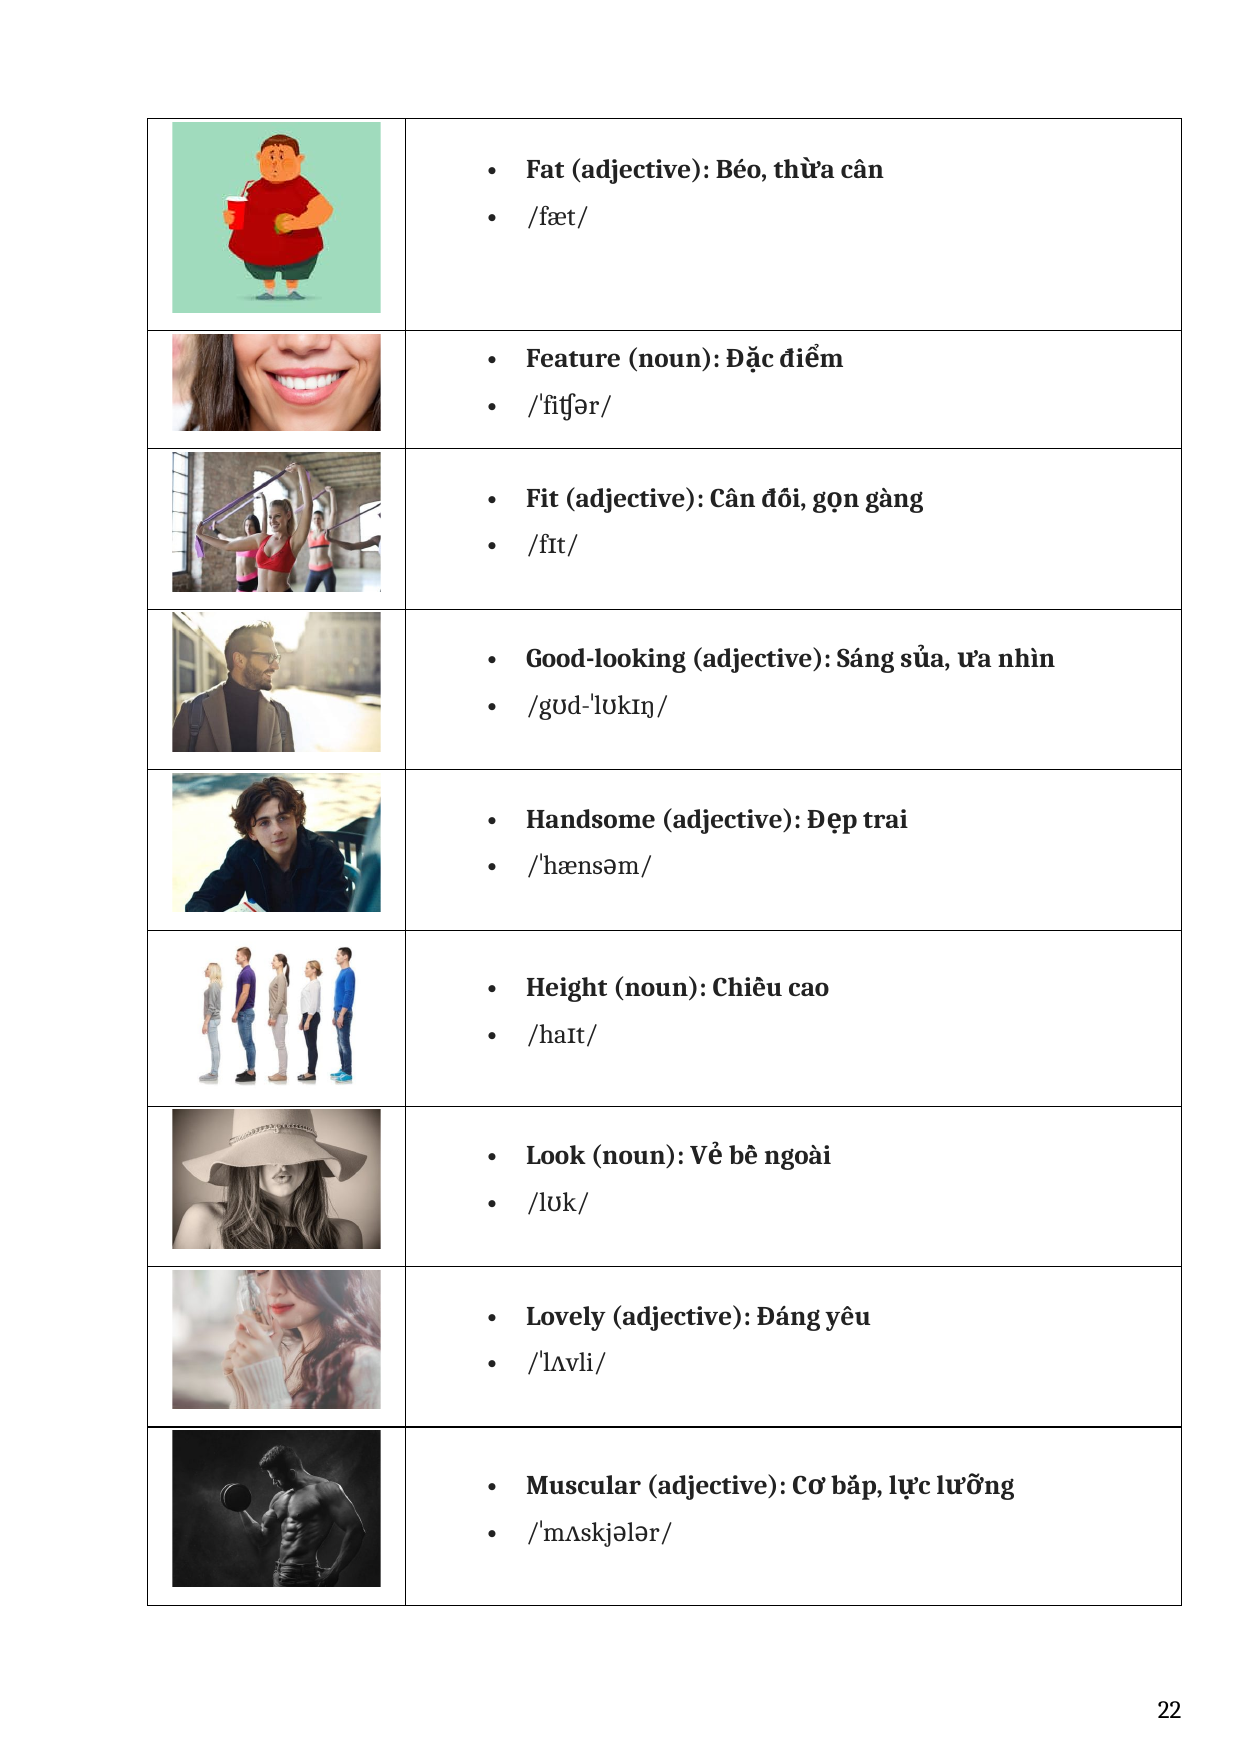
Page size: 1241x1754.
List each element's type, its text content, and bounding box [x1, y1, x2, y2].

picture [172, 122, 381, 313]
picture [172, 612, 381, 752]
table_cell Good-looking (adjective): Sáng sủa, ưa nhìn /gʊd-ˈlʊkɪŋ/ [406, 610, 1181, 769]
table_cell [148, 610, 405, 769]
table_cell Handsome (adjective): Đẹp trai /ˈhænsəm/ [406, 770, 1181, 929]
picture [172, 1270, 381, 1409]
table_cell [148, 931, 405, 1106]
picture [172, 1430, 381, 1587]
table_cell [148, 1428, 405, 1604]
table_cell Height (noun): Chiều cao /haɪt/ [406, 931, 1181, 1106]
picture [172, 1109, 381, 1249]
picture [172, 773, 381, 912]
table_cell Lovely (adjective): Đáng yêu /ˈlʌvli/ [406, 1267, 1181, 1426]
table_cell [148, 1267, 405, 1426]
table_cell [148, 449, 405, 609]
table_cell [148, 119, 405, 330]
table_cell Fit (adjective): Cân đối, gọn gàng /fɪt/ [406, 449, 1181, 609]
picture [172, 933, 381, 1089]
table_cell [148, 770, 405, 929]
table_cell Muscular (adjective): Cơ bắp, lực lưỡng /ˈmʌskjələr/ [406, 1428, 1181, 1604]
picture [172, 452, 381, 592]
table_cell Feature (noun): Đặc điểm /ˈfiʧər/ [406, 331, 1181, 448]
table_cell Fat (adjective): Béo, thừa cân /fæt/ [406, 119, 1181, 330]
table_cell [148, 331, 405, 448]
picture [172, 334, 381, 431]
table_cell Look (noun): Vẻ bề ngoài /lʊk/ [406, 1107, 1181, 1266]
table_cell [148, 1107, 405, 1266]
